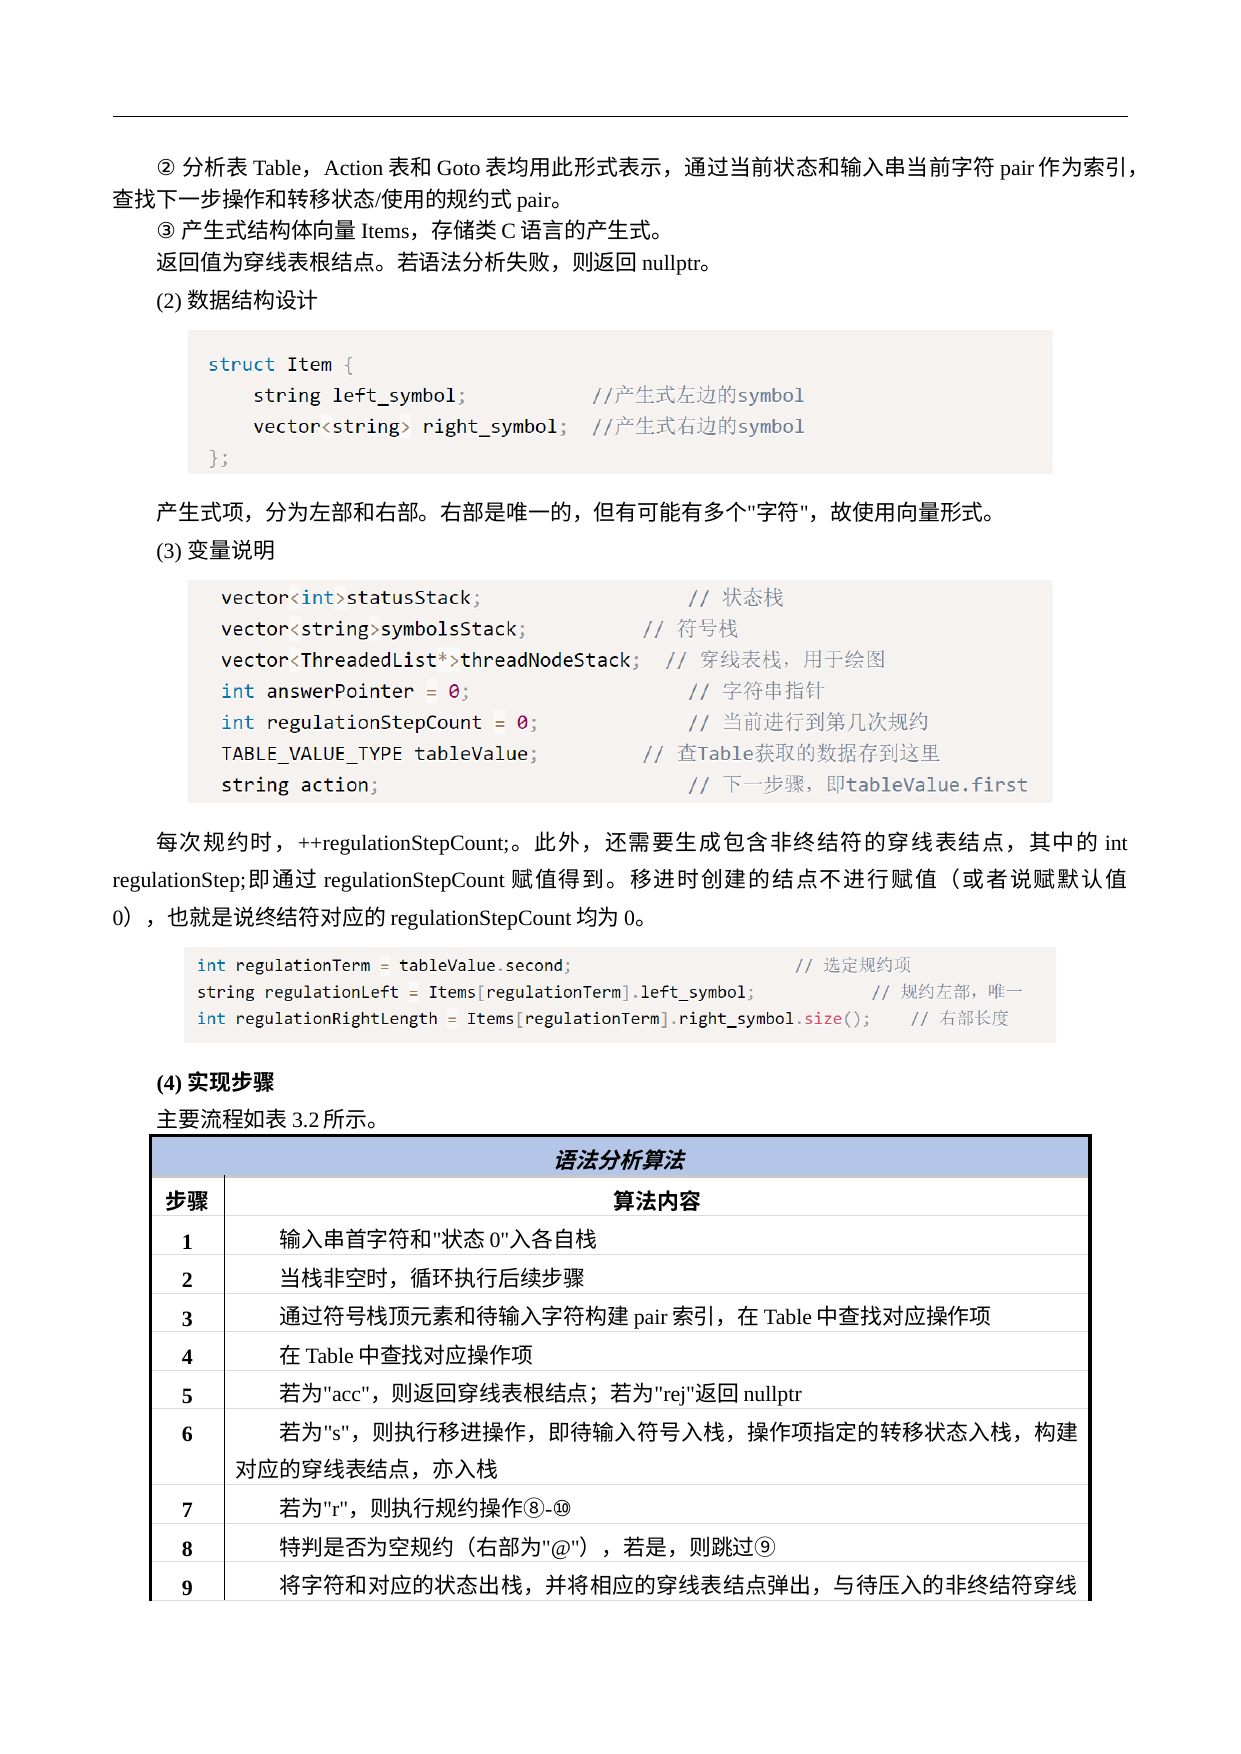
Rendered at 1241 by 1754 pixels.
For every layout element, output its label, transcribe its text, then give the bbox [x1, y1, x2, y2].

picture [187, 580, 1053, 803]
table_header 语法分析算法 [152, 1137, 1088, 1175]
text (4) 实现步骤 [112, 1059, 1128, 1097]
table_cell 7 [152, 1485, 224, 1523]
table_cell 若为"r"，则执行规约操作⑧-⑩ [225, 1485, 1088, 1523]
picture [187, 330, 1053, 474]
table_cell 通过符号栈顶元素和待输入字符构建pair索引，在Table中查找对应操作项 [225, 1294, 1088, 1331]
text (3) 变量说明 [112, 527, 1128, 564]
table_cell 6 [152, 1409, 224, 1484]
table_cell 若为"acc"，则返回穿线表根结点；若为"rej"返回nullptr [225, 1371, 1088, 1408]
table_cell 步骤 [152, 1178, 224, 1215]
table_cell 算法内容 [225, 1178, 1088, 1215]
table_cell 特判是否为空规约（右部为"@"），若是，则跳过⑨ [225, 1524, 1088, 1561]
picture [184, 947, 1057, 1043]
table_cell 输入串首字符和"状态0"入各自栈 [225, 1216, 1088, 1254]
table_cell 4 [152, 1332, 224, 1369]
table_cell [225, 1562, 1088, 1600]
table_cell 1 [152, 1216, 224, 1254]
text ② 分析表Table，Action表和Goto表均用此形式表示，通过当前状态和输入串当前字符pair作为索引，查找下一步操作和转移状态/使用的规约式pair。 [112, 150, 1128, 213]
table_cell 2 [152, 1255, 224, 1292]
text 产生式项，分为左部和右部。右部是唯一的，但有可能有多个"字符"，故使用向量形式。 [112, 489, 1128, 527]
text 每次规约时，++regulationStepCount;。此外，还需要生成包含非终结符的穿线表结点，其中的int regulationStep;即通过regulationStepCount赋值得到。移进时创建的结点不进行赋值（或者说赋默认值0），也就是说终结符对应的regulationStepCount均为0。 [112, 819, 1128, 932]
table_cell 8 [152, 1524, 224, 1561]
table_cell 若为"s"，则执行移进操作，即待输入符号入栈，操作项指定的转移状态入栈，构建对应的穿线表结点，亦入栈 [225, 1409, 1088, 1484]
text (2) 数据结构设计 [112, 277, 1128, 314]
table_cell 在Table中查找对应操作项 [225, 1332, 1088, 1369]
table_cell 5 [152, 1371, 224, 1408]
table_cell 3 [152, 1294, 224, 1331]
text ③ 产生式结构体向量Items，存储类C语言的产生式。 [112, 213, 1128, 245]
table_cell 9 [152, 1562, 224, 1600]
table_cell 当栈非空时，循环执行后续步骤 [225, 1255, 1088, 1292]
text 主要流程如表3.2所示。 [112, 1097, 1128, 1134]
text 返回值为穿线表根结点。若语法分析失败，则返回nullptr。 [112, 245, 1128, 277]
